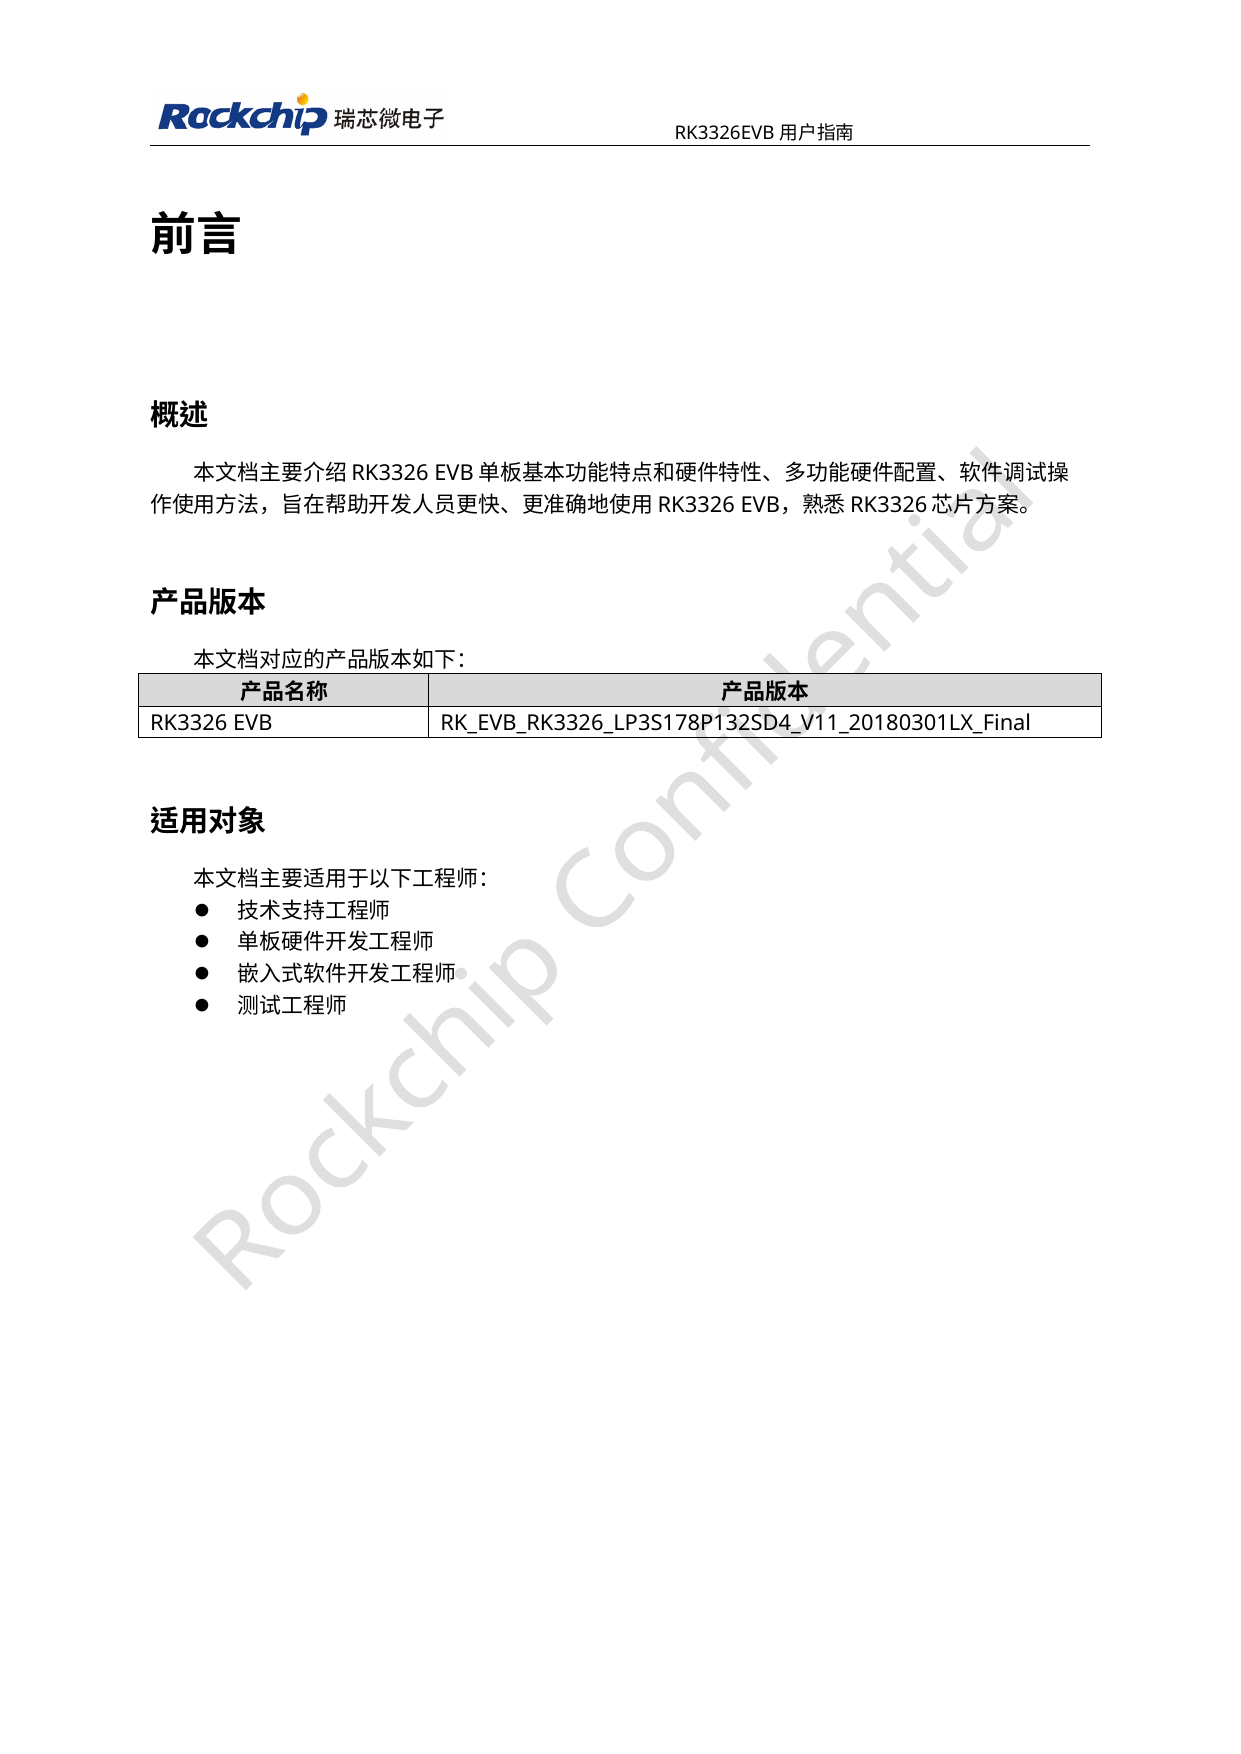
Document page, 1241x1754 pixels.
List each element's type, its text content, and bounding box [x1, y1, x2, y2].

picture [150, 88, 451, 140]
subtitle 概述 [150, 392, 1068, 434]
table_cell RK3326 EVB [139, 707, 428, 737]
table_header 产品名称 [139, 674, 428, 706]
subtitle 前言 [150, 197, 1090, 264]
text 本文档主要适用于以下工程师： [150, 861, 1090, 893]
text 本文档主要介绍RK3326 EVB单板基本功能特点和硬件特性、多功能硬件配置、软件调试操作使用方法，旨在帮助开发人员更快、更准确地使用RK3326 EVB，熟悉RK3326芯片方案。 [150, 455, 1090, 519]
text 本文档对应的产品版本如下： [150, 642, 1090, 673]
subtitle 适用对象 [150, 797, 1068, 840]
list 单板硬件开发工程师 [194, 924, 1090, 956]
table_header 产品版本 [429, 674, 1101, 706]
list 测试工程师 [194, 988, 1090, 1019]
list 嵌入式软件开发工程师 [194, 956, 1090, 988]
subtitle 产品版本 [150, 578, 1068, 621]
table_cell RK_EVB_RK3326_LP3S178P132SD4_V11_20180301LX_Final [429, 707, 1101, 737]
list 技术支持工程师 [194, 893, 1090, 924]
